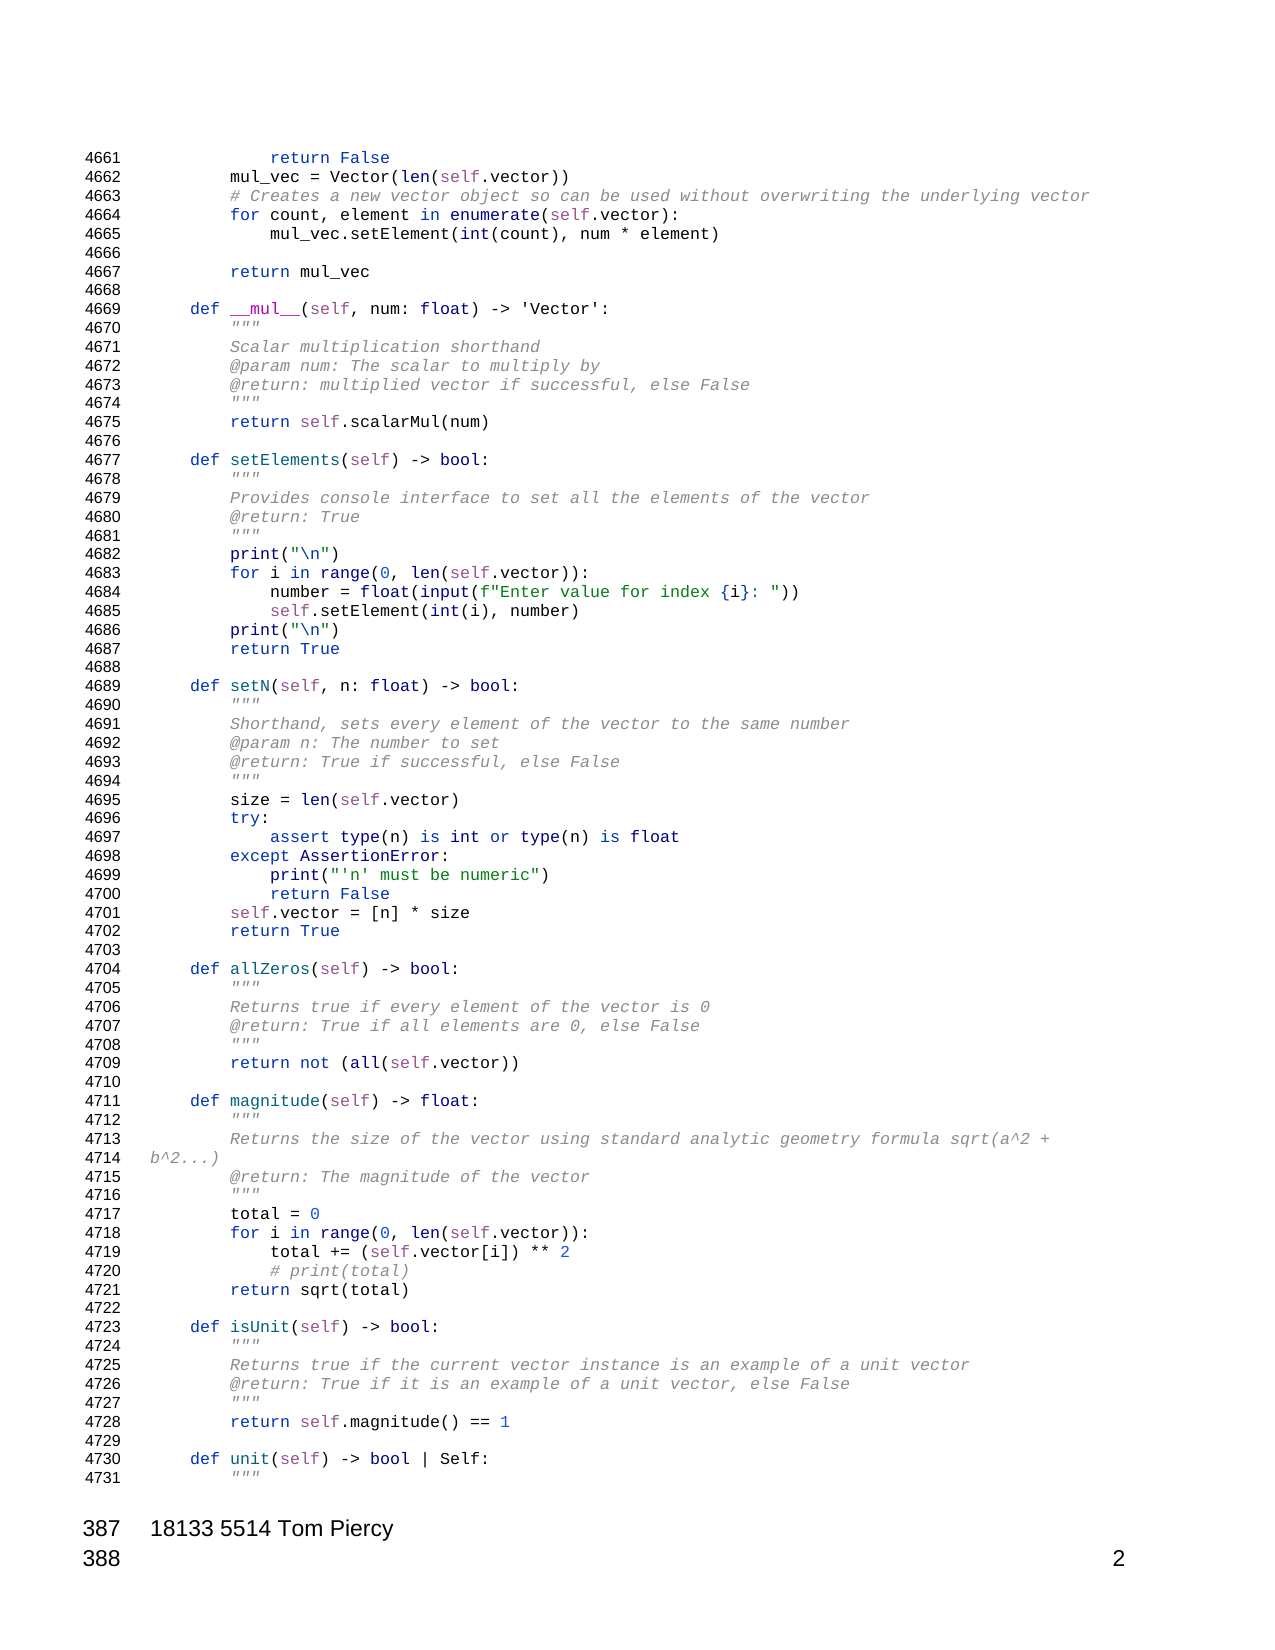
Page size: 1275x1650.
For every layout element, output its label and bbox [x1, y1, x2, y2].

text [150, 150, 1125, 1489]
picture [233, 1097, 239, 1106]
picture [293, 456, 299, 465]
